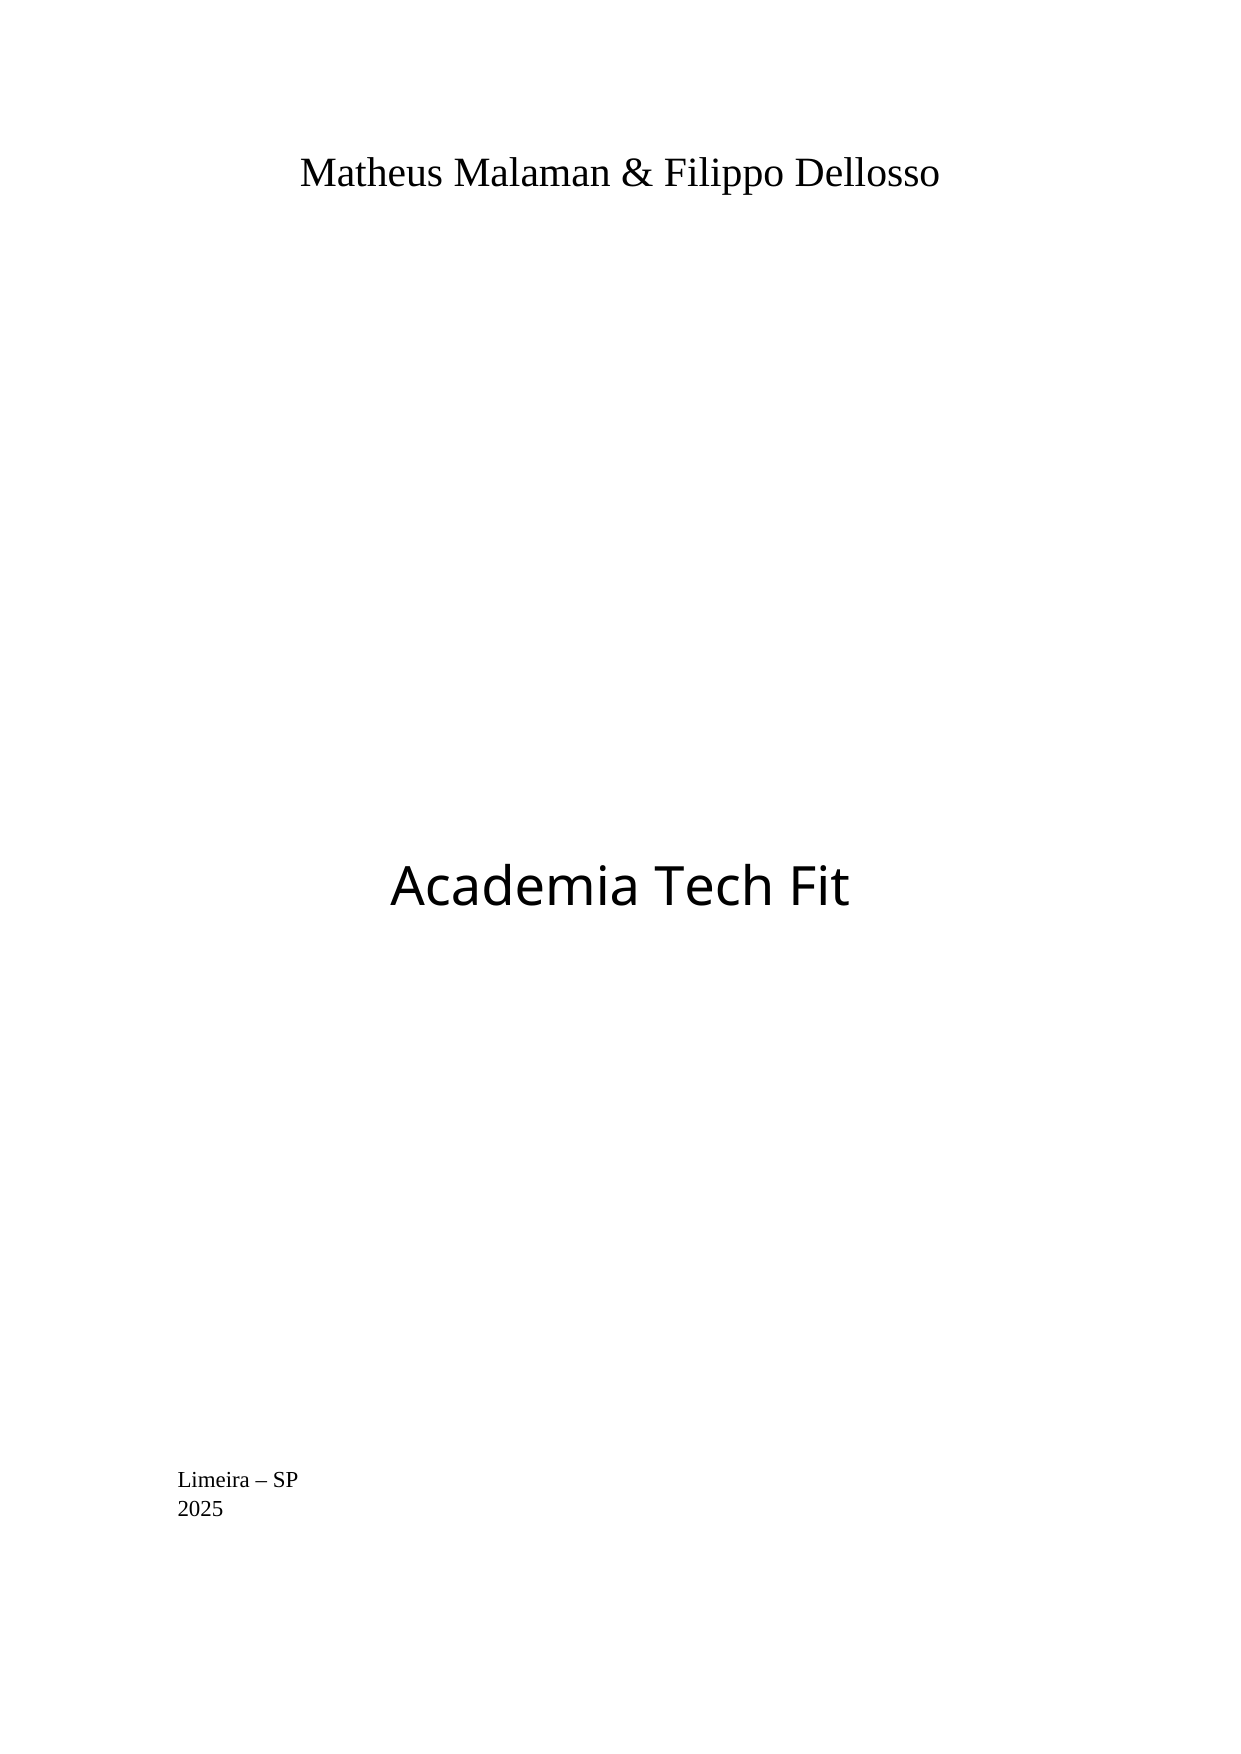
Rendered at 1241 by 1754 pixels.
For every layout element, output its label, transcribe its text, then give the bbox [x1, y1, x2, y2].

text Matheus Malaman & Filippo Dellosso [177, 148, 1063, 196]
text Limeira – SP 2025 [177, 1466, 1063, 1521]
text Academia Tech Fit [177, 847, 1063, 951]
